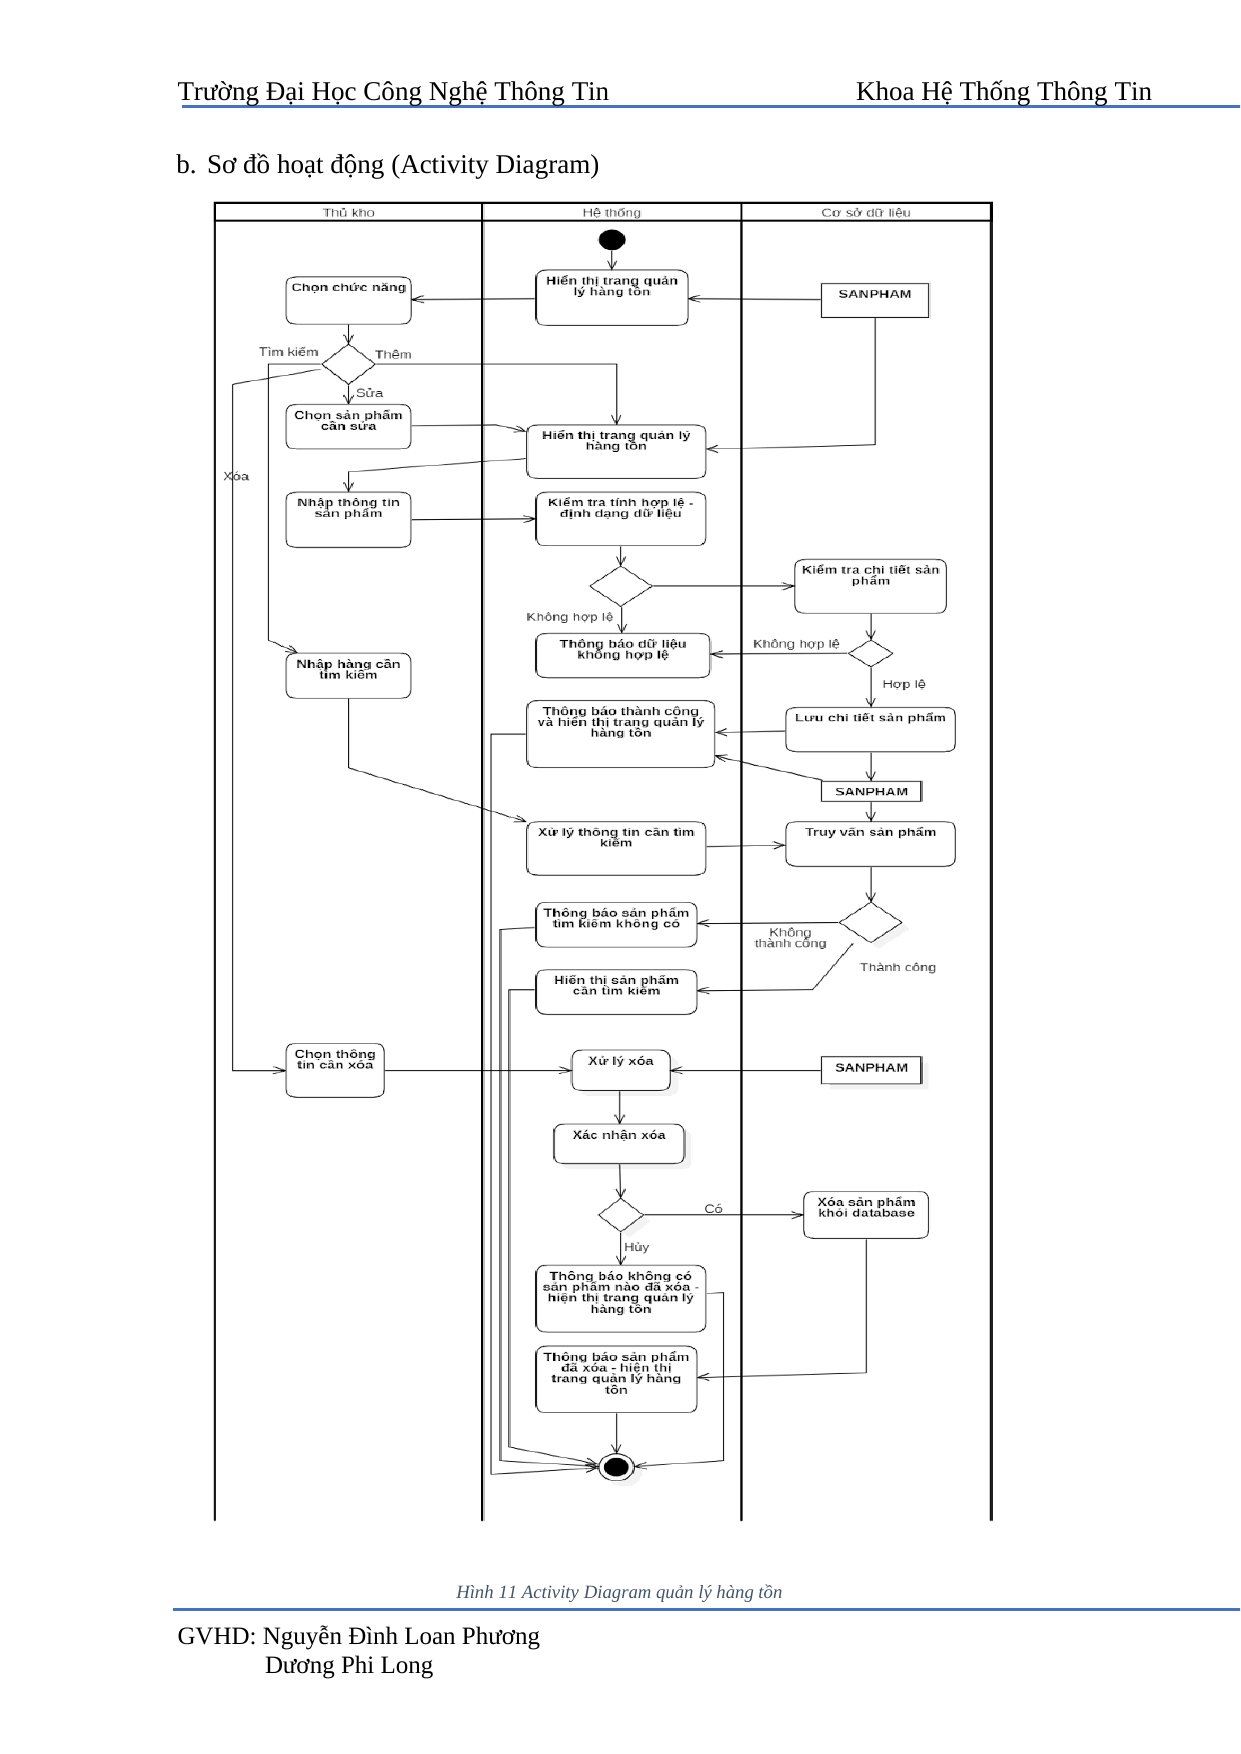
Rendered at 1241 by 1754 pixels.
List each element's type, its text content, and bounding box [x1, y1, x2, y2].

text Hình 11 Activity Diagram quản lý hàng tồn [177, 1581, 1063, 1603]
list Sơ đồ hoạt động (Activity Diagram) [176, 148, 1063, 179]
picture [204, 194, 1036, 1554]
